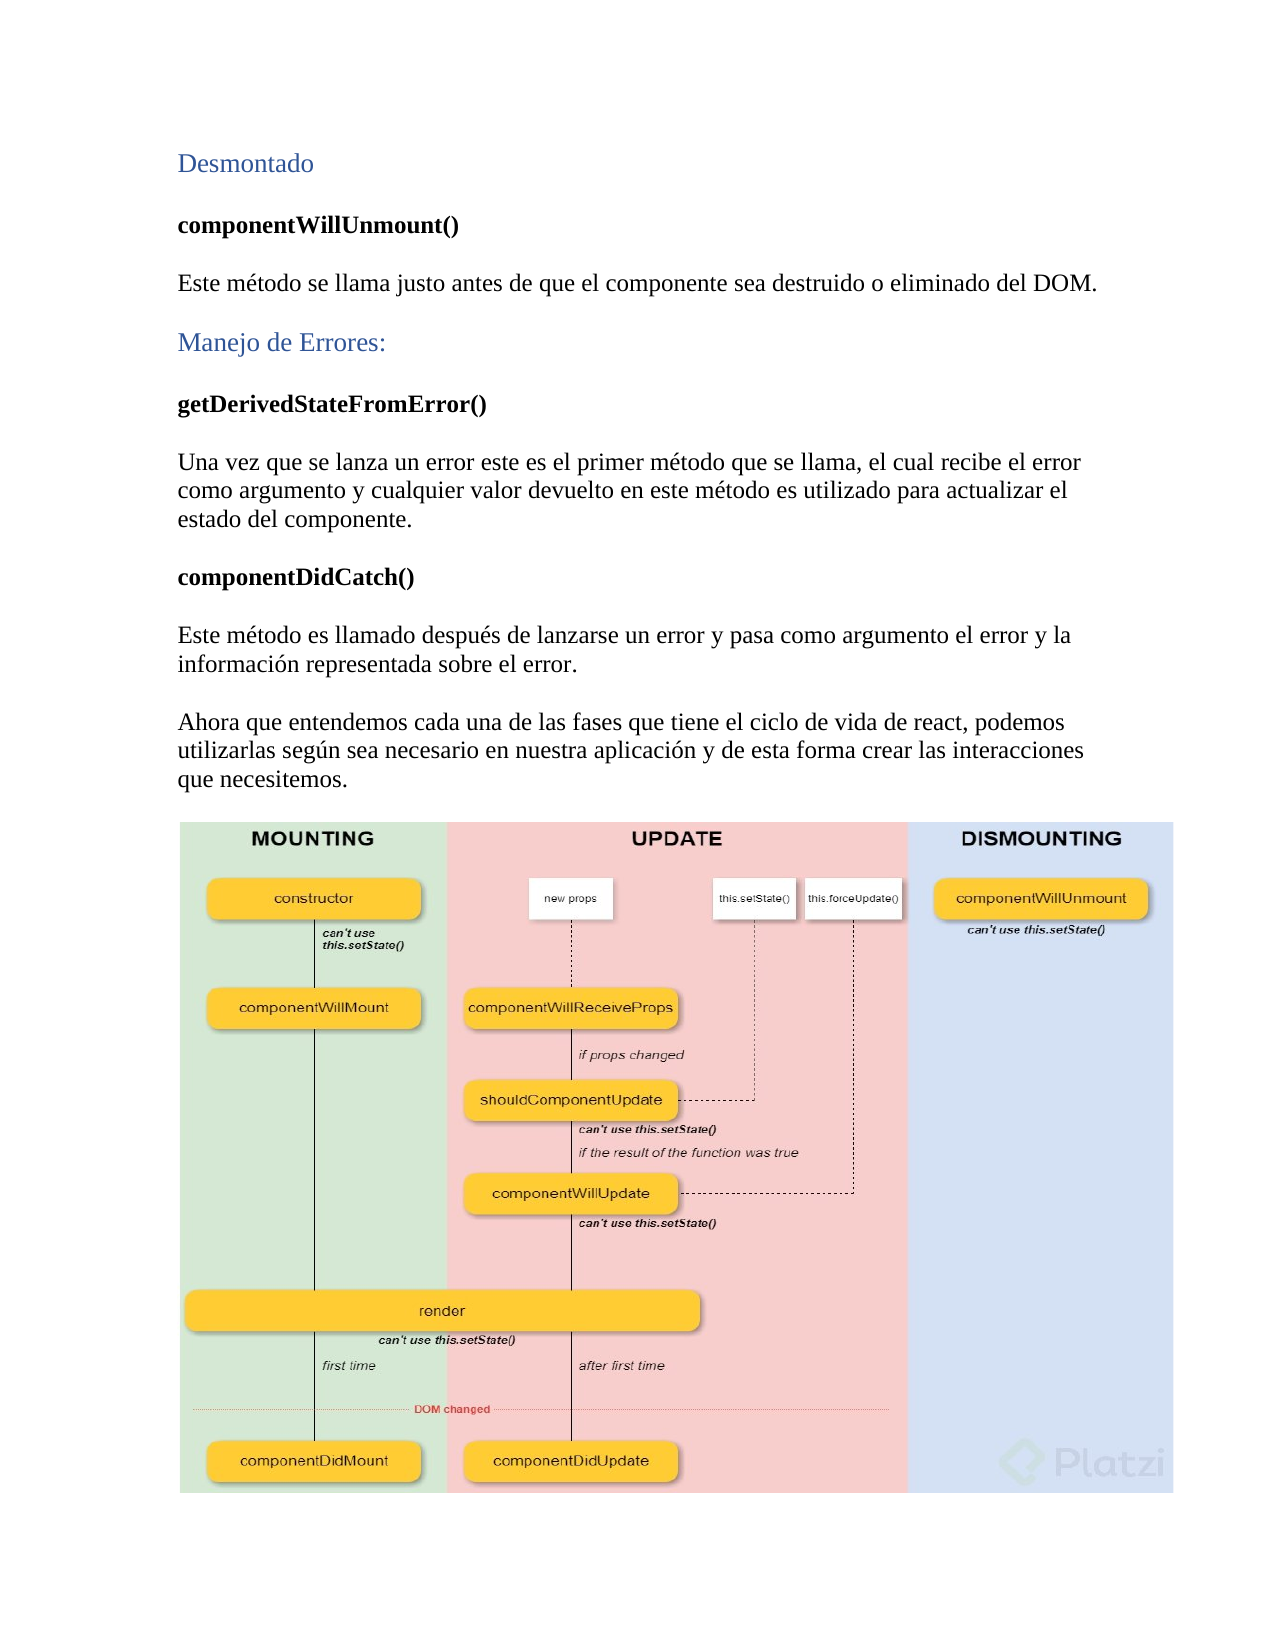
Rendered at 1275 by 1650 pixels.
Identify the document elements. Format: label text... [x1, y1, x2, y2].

text Una vez que se lanza un error este es el primer método que se llama, el cual recibe el error como argumento y cualquier valor devuelto en este método es utilizado para actualizar el estado del componente. [177, 447, 1098, 533]
text componentWillUnmount() [177, 210, 1098, 239]
subtitle Desmontado [177, 148, 1098, 179]
text Este método se llama justo antes de que el componente sea destruido o eliminado del DOM. [177, 268, 1098, 297]
picture [177, 822, 1174, 1493]
text Este método es llamado después de lanzarse un error y pasa como argumento el error y la información representada sobre el error. [177, 620, 1098, 678]
text componentDidCatch() [177, 562, 1098, 591]
text Ahora que entendemos cada una de las fases que tiene el ciclo de vida de react, podemos utilizarlas según sea necesario en nuestra aplicación y de esta forma crear las interacciones que necesitemos. [177, 707, 1098, 793]
subtitle Manejo de Errores: [177, 326, 1098, 357]
text getDerivedStateFromError() [177, 389, 1098, 418]
